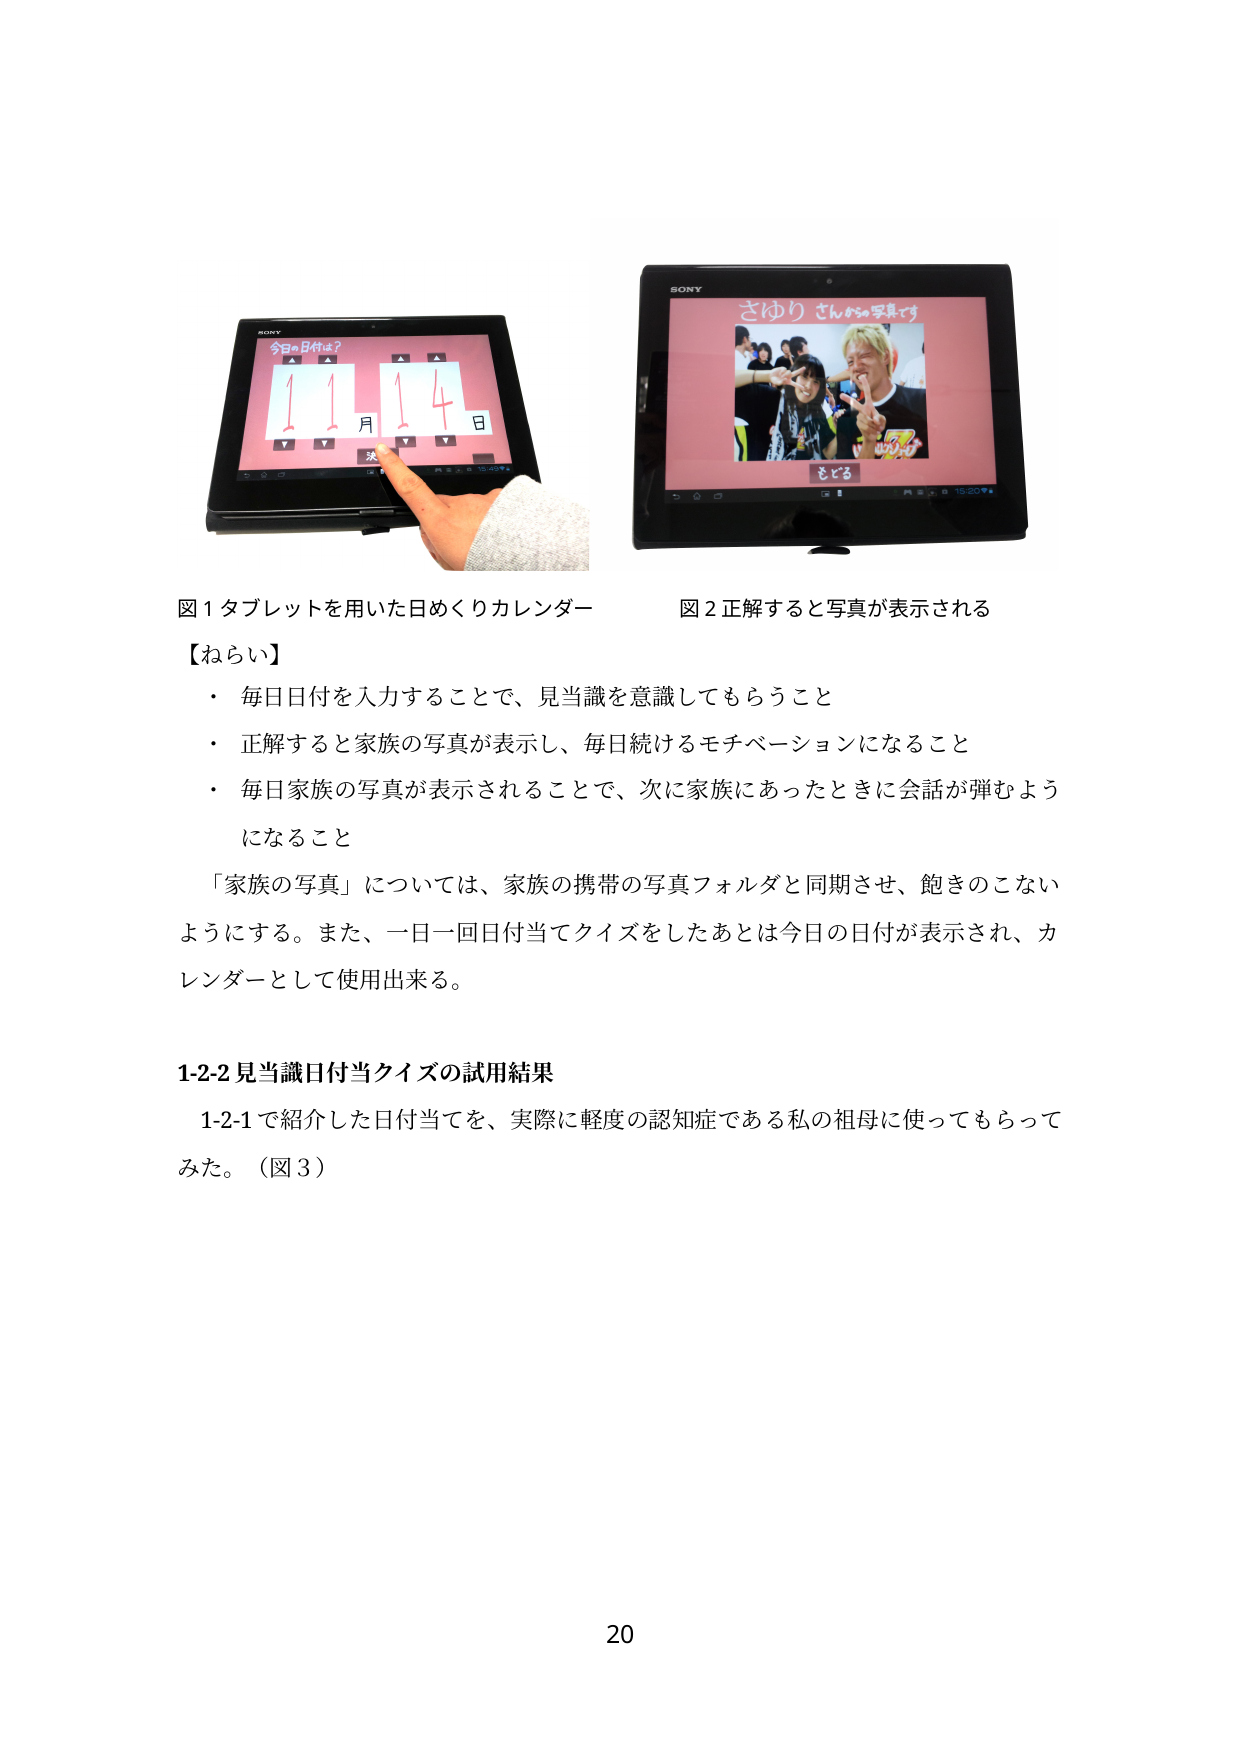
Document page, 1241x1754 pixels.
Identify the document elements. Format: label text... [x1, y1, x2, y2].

text 「家族の写真」については、家族の携帯の写真フォルダと同期させ、飽きのこないようにする。また、一日一回日付当てクイズをしたあとは今日の日付が表示され、カレンダーとして使用出来る。 [177, 862, 1063, 1000]
text 図1 タブレットを用いた日めくりカレンダー 図2 正解すると写真が表示される [177, 587, 1063, 628]
list 毎日家族の写真が表示されることで、次に家族にあったときに会話が弾むようになること [202, 768, 1063, 857]
text 1-2-1で紹介した日付当てを、実際に軽度の認知症である私の祖母に使ってもらってみた。（図３） [177, 1098, 1063, 1187]
text 【ねらい】 [177, 633, 1063, 675]
picture [177, 218, 1059, 571]
list 毎日日付を入力することで、見当識を意識してもらうこと [202, 675, 1063, 716]
text 1-2-2見当識日付当クイズの試用結果 [177, 1051, 1063, 1093]
list 正解すると家族の写真が表示し、毎日続けるモチベーションになること [202, 721, 1063, 763]
